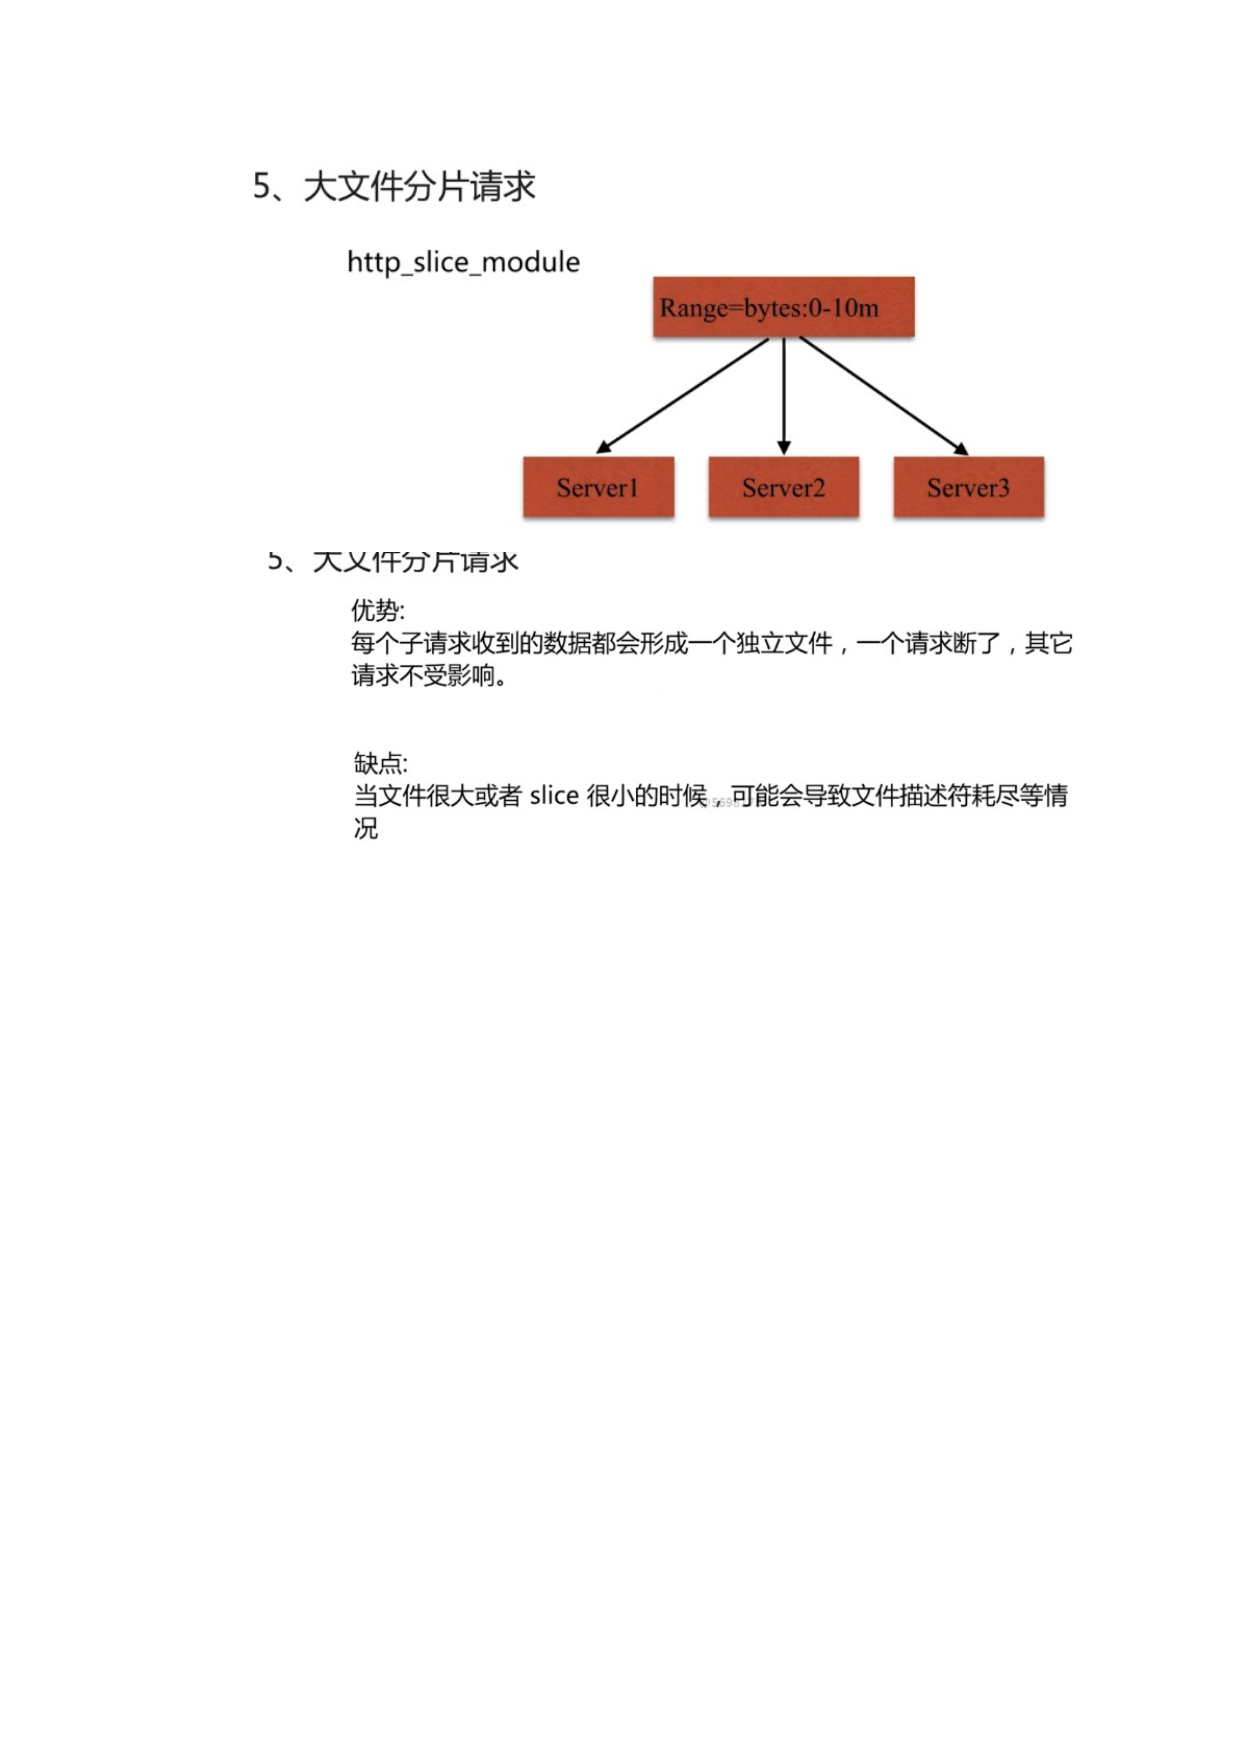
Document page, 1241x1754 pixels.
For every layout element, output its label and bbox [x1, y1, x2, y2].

picture [254, 162, 1119, 540]
picture [254, 552, 1119, 849]
